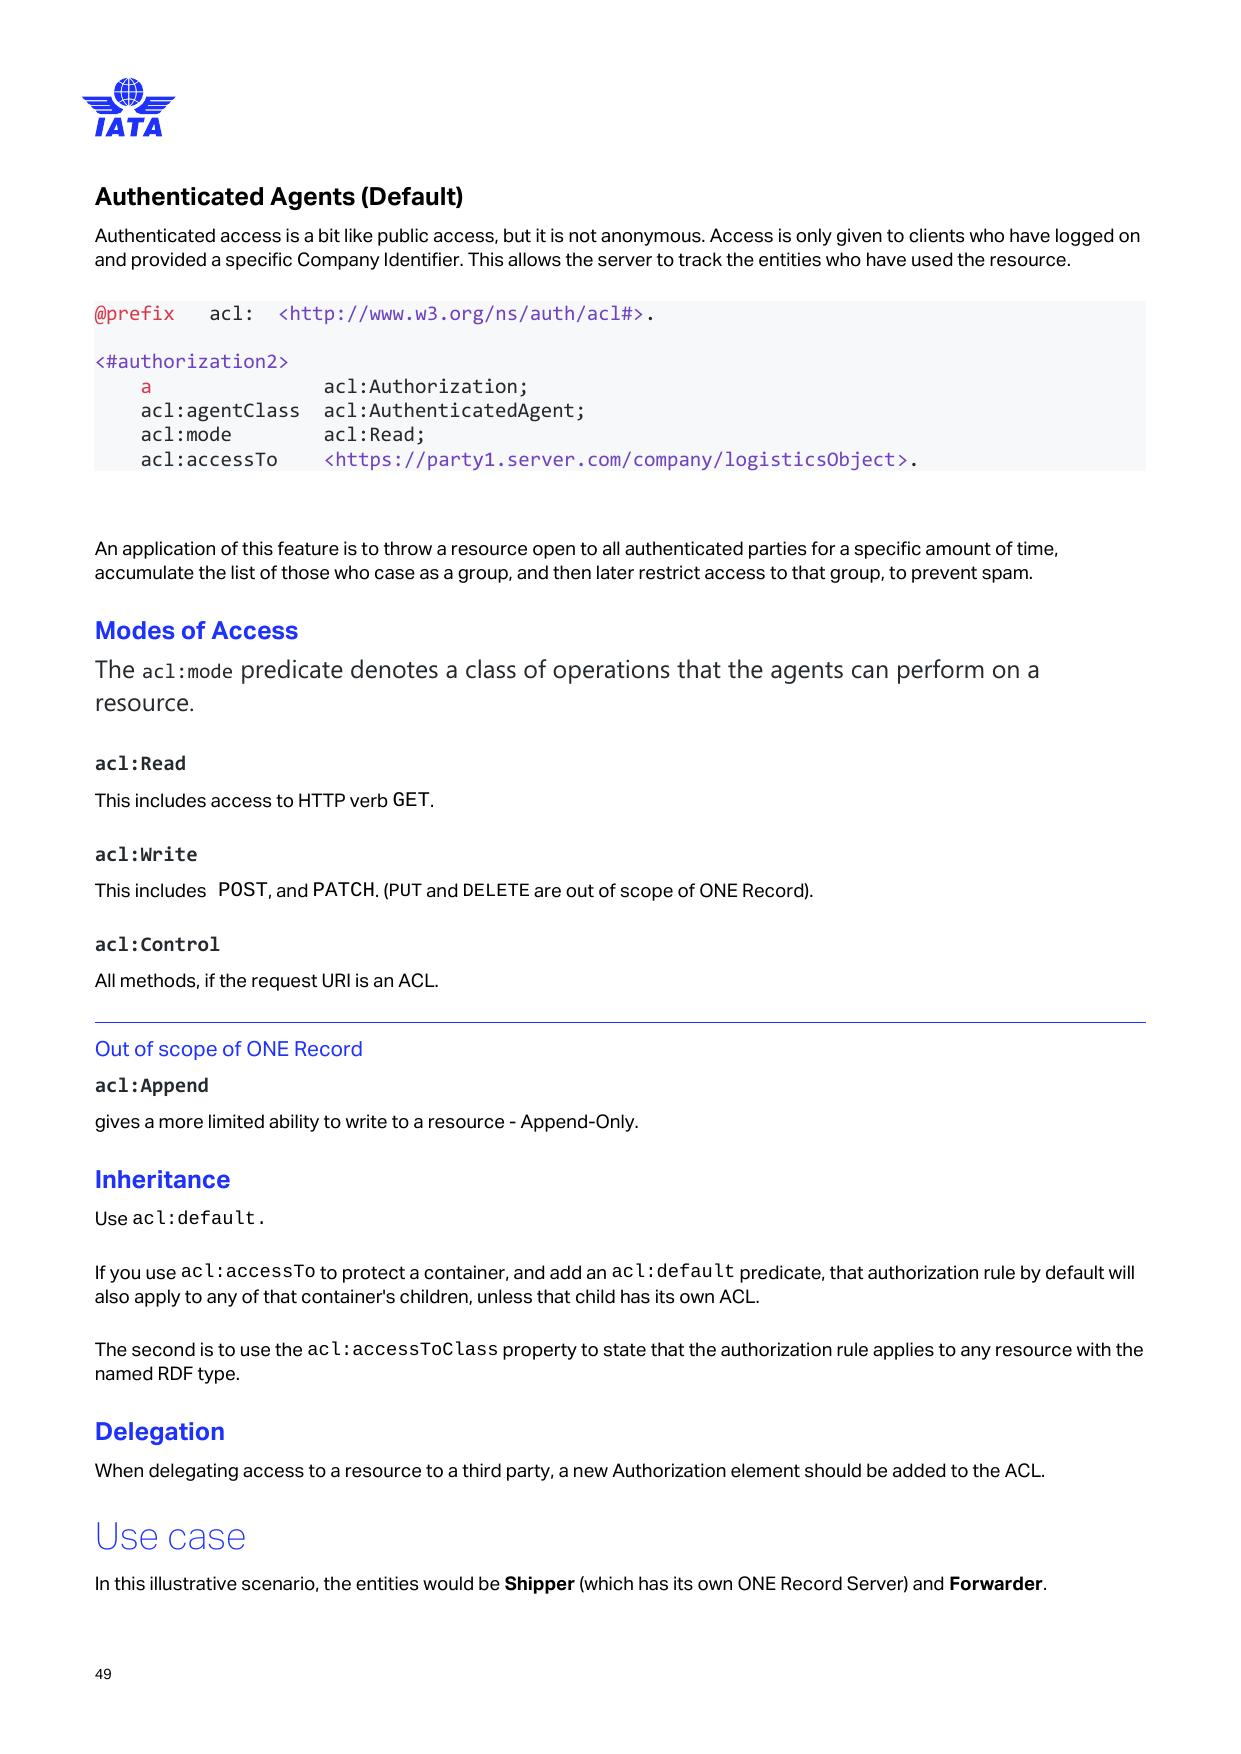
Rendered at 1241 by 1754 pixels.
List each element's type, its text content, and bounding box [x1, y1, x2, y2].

subtitle Out of scope of ONE Record [94, 1023, 1146, 1061]
subtitle acl:Control [94, 933, 1146, 957]
text acl:Read [94, 751, 1146, 776]
subtitle Authenticated Agents (Default) [94, 180, 1146, 211]
text acl:agentClass acl:AuthenticatedAgent; [94, 398, 1146, 423]
subtitle Use case [94, 1512, 1146, 1559]
text acl:mode acl:Read; [94, 423, 1146, 447]
text acl:accessTo <https://party1.server.com/company/logisticsObject>. [94, 447, 1146, 471]
subtitle Delegation [94, 1415, 1146, 1446]
text An application of this feature is to throw a resource open to all authenticated parties for a specific amount of time, accumulate the list of those who case as a group, and then later restrict access to that group, to prevent spam. [94, 537, 1146, 585]
subtitle acl:Write [94, 842, 1146, 866]
subtitle acl:Append [94, 1074, 1146, 1098]
text The second is to use the acl:accessToClass property to state that the authorization rule applies to any resource with the named RDF type. [94, 1338, 1146, 1386]
text Authenticated access is a bit like public access, but it is not anonymous. Access is only given to clients who have logged on and provided a specific Company Identifier. This allows the server to track the entities who have used the resource. [94, 224, 1146, 272]
text All methods, if the request URI is an ACL. [94, 969, 1146, 993]
text If you use acl:accessTo to protect a container, and add an acl:default predicate, that authorization rule by default will also apply to any of that container's children, unless that child has its own ACL. [94, 1260, 1146, 1309]
text In this illustrative scenario, the entities would be Shipper (which has its own ONE Record Server) and Forwarder. [94, 1572, 1146, 1596]
subtitle Inheritance [94, 1163, 1146, 1194]
subtitle Modes of Access [94, 614, 1146, 645]
text @prefix acl: <http://www.w3.org/ns/auth/acl#>. [94, 301, 1146, 325]
text When delegating access to a resource to a third party, a new Authorization element should be added to the ACL. [94, 1459, 1146, 1483]
text This includes POST, and PATCH. (PUT and DELETE are out of scope of ONE Record). [94, 879, 1146, 903]
text a acl:Authorization; [94, 374, 1146, 398]
text <#authorization2> [94, 349, 1146, 374]
text The acl:mode predicate denotes a class of operations that the agents can perform on a resource. [94, 652, 1146, 718]
text This includes access to HTTP verb GET. [94, 788, 1146, 813]
text Use acl:default. [94, 1207, 1146, 1231]
text gives a more limited ability to write to a resource - Append-Only. [94, 1110, 1146, 1134]
